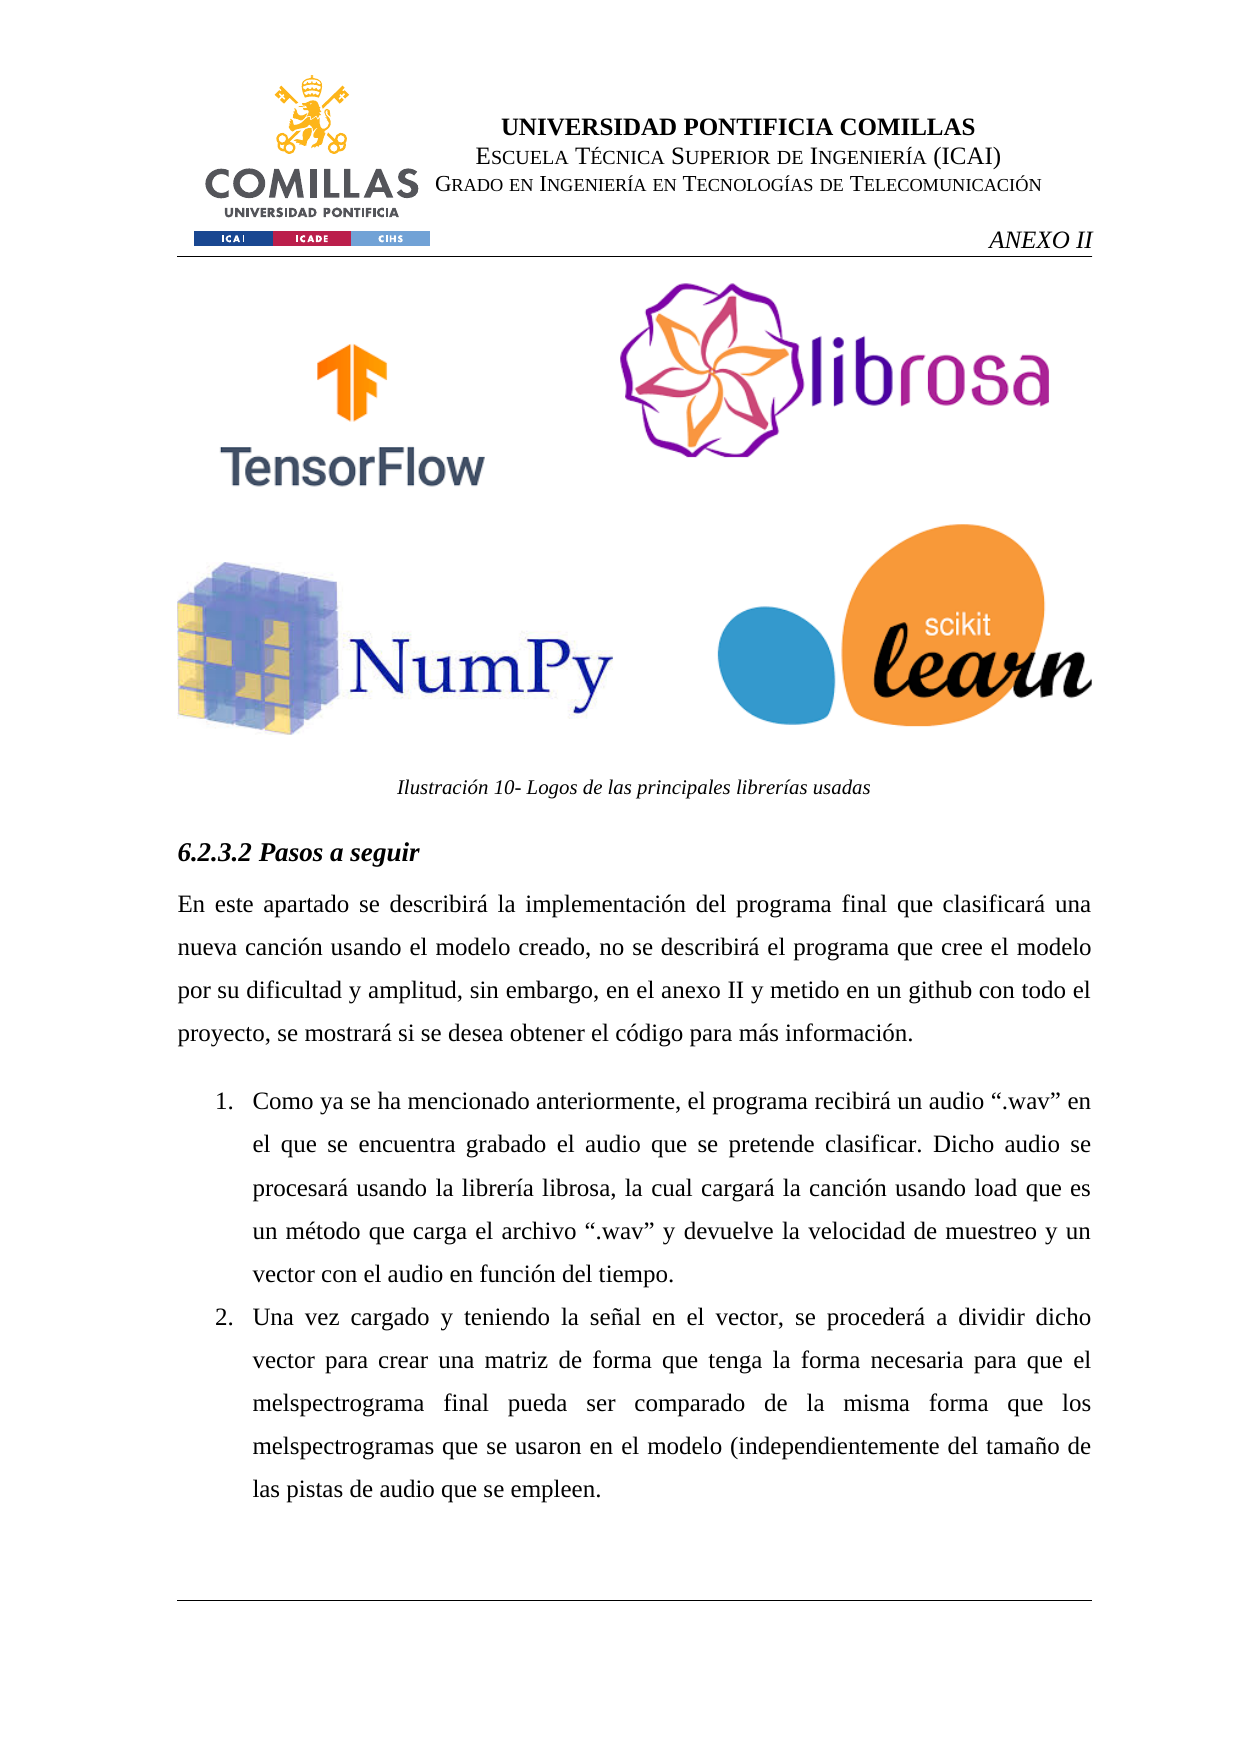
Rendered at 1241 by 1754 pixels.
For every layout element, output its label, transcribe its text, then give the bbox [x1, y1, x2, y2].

subtitle Pasos a seguir [177, 836, 1092, 867]
list Como ya se ha mencionado anteriormente, el programa recibirá un audio “.wav” en el que se encuentra grabado el audio que se pretende clasificar. Dicho audio se procesará usando la librería librosa, la cual cargará la canción usando load que es un método que carga el archivo “.wav” y devuelve la velocidad de muestreo y un vector con el audio en función del tiempo. [215, 1086, 1092, 1288]
list Una vez cargado y teniendo la señal en el vector, se procederá a dividir dicho vector para crear una matriz de forma que tenga la forma necesaria para que el melspectrograma final pueda ser comparado de la misma forma que los melspectrogramas que se usaron en el modelo (independientemente del tamaño de las pistas de audio que se empleen. [215, 1302, 1092, 1503]
text En este apartado se describirá la implementación del programa final que clasificará una nueva canción usando el modelo creado, no se describirá el programa que cree el modelo por su dificultad y amplitud, sin embargo, en el anexo II y metido en un github con todo el proyecto, se mostrará si se desea obtener el código para más información. [177, 889, 1092, 1047]
text Ilustración 10- Logos de las principales librerías usadas [177, 775, 1092, 799]
picture [177, 281, 1093, 736]
